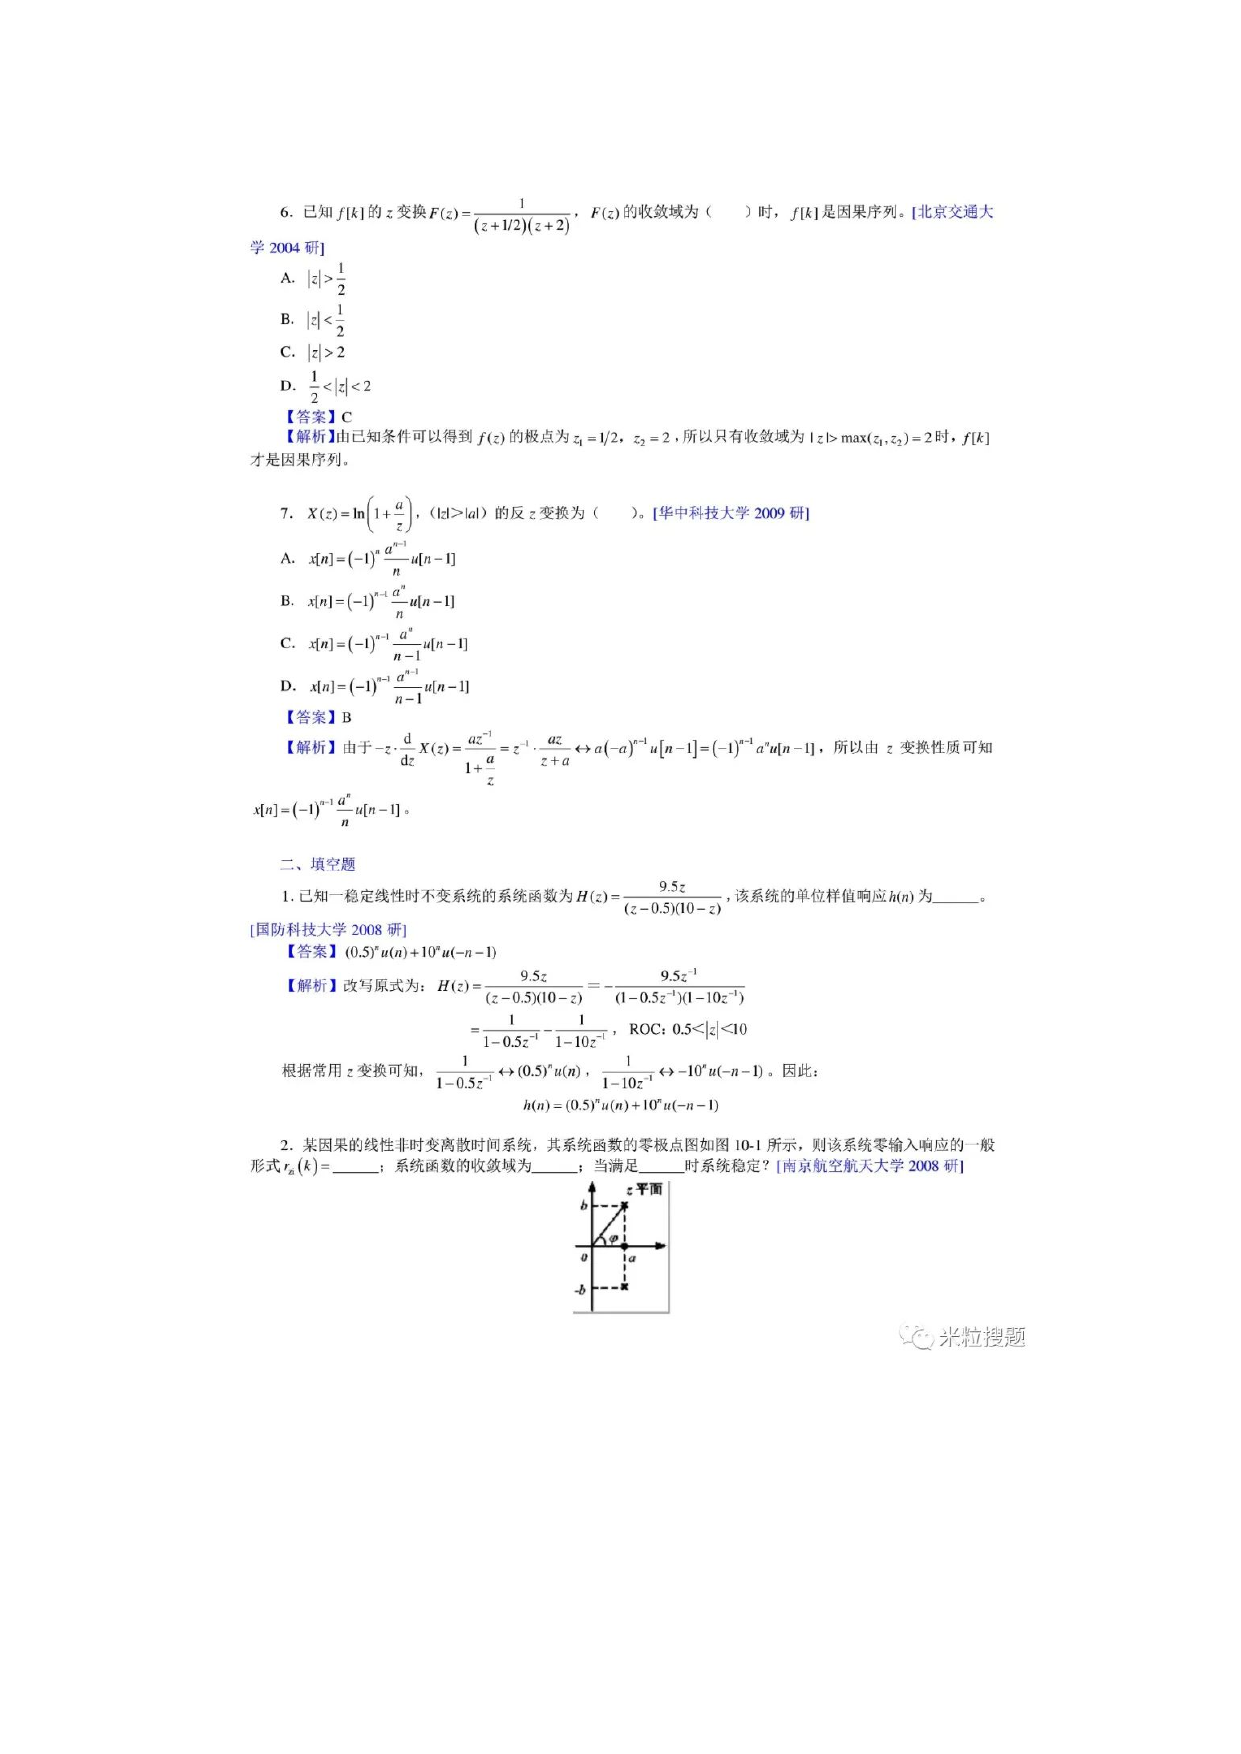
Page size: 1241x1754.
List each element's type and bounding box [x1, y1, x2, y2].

picture [187, 152, 1053, 1375]
